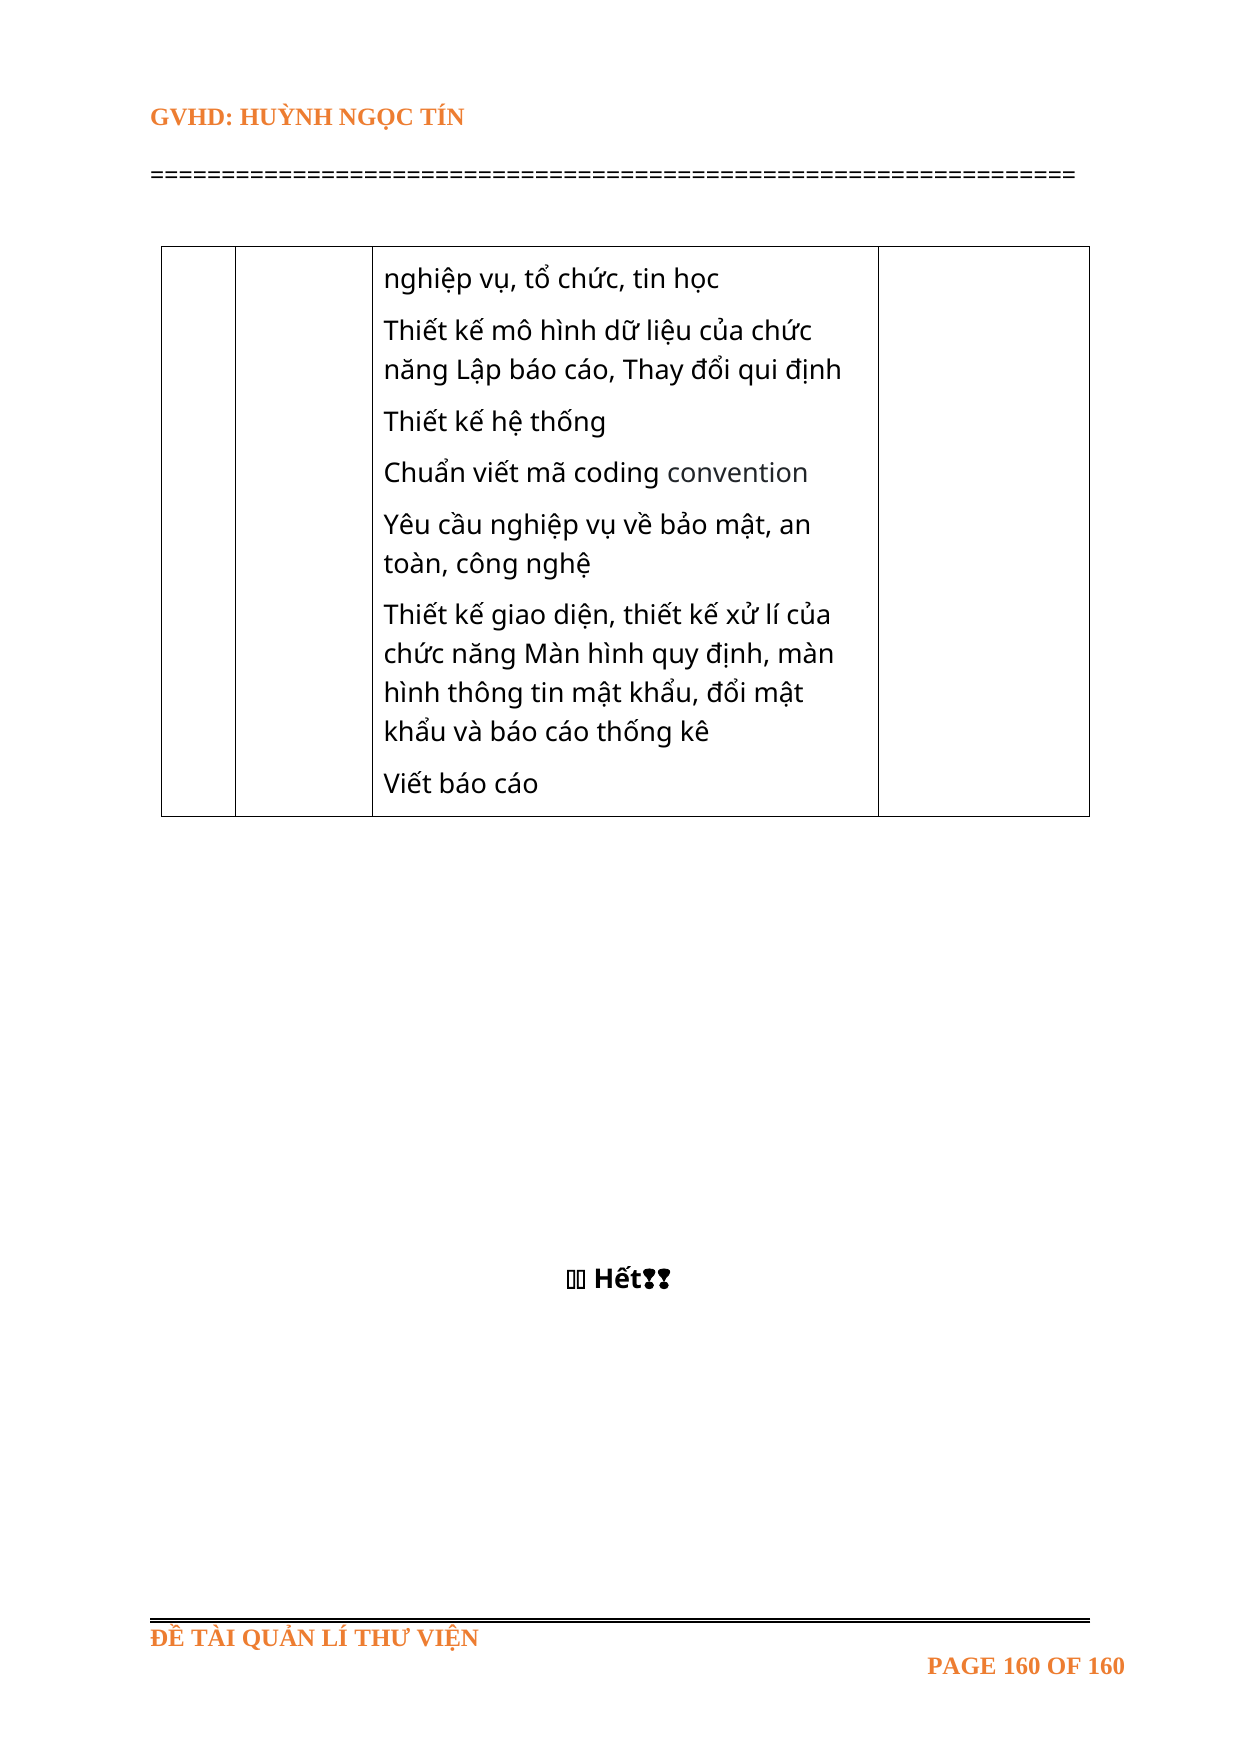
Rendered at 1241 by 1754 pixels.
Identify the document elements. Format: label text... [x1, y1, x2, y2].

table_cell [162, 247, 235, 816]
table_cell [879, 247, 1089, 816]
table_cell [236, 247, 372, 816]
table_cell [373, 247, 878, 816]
text Hết [150, 1259, 1087, 1296]
